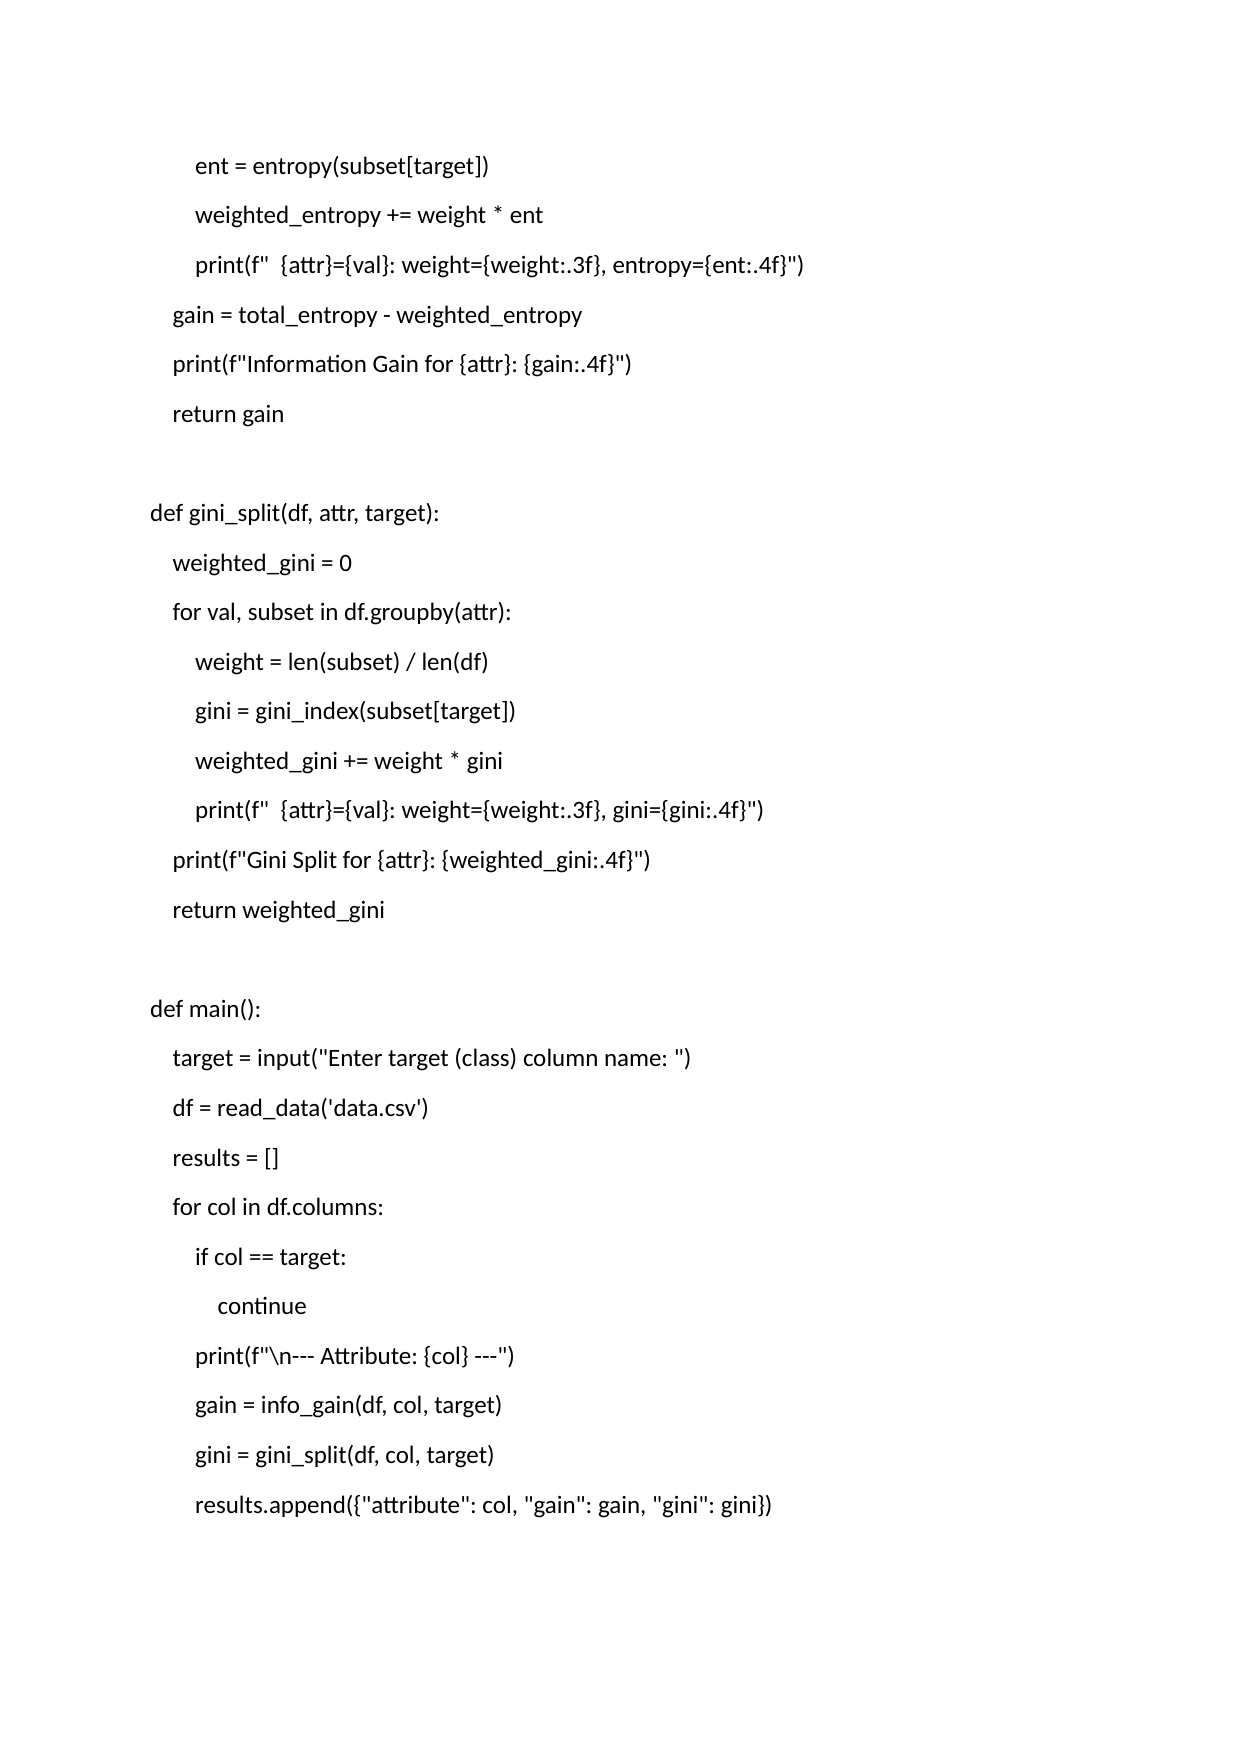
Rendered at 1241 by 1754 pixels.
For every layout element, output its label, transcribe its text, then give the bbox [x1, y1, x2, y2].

text print(f"\n--- Attribute: {col} ---") [150, 1340, 1090, 1371]
text df = read_data('data.csv') [150, 1092, 1090, 1123]
text results.append({"attribute": col, "gain": gain, "gini": gini}) [150, 1489, 1090, 1519]
text print(f"Information Gain for {attr}: {gain:.4f}") [150, 348, 1090, 379]
text ent = entropy(subset[target]) [150, 150, 1090, 181]
text gain = total_entropy - weighted_entropy [150, 299, 1090, 329]
text gini = gini_index(subset[target]) [150, 695, 1090, 726]
text gini = gini_split(df, col, target) [150, 1439, 1090, 1470]
text print(f"Gini Split for {attr}: {weighted_gini:.4f}") [150, 844, 1090, 875]
text target = input("Enter target (class) column name: ") [150, 1042, 1090, 1073]
text weighted_gini += weight * gini [150, 745, 1090, 776]
text def main(): [150, 993, 1090, 1023]
text return weighted_gini [150, 894, 1090, 924]
text weighted_gini = 0 [150, 547, 1090, 577]
text continue [150, 1290, 1090, 1321]
text weighted_entropy += weight * ent [150, 199, 1090, 230]
text results = [] [150, 1142, 1090, 1172]
text print(f" {attr}={val}: weight={weight:.3f}, entropy={ent:.4f}") [150, 249, 1090, 280]
text weight = len(subset) / len(df) [150, 646, 1090, 676]
text gain = info_gain(df, col, target) [150, 1389, 1090, 1420]
text print(f" {attr}={val}: weight={weight:.3f}, gini={gini:.4f}") [150, 794, 1090, 825]
text def gini_split(df, attr, target): [150, 497, 1090, 528]
text for val, subset in df.groupby(attr): [150, 596, 1090, 627]
text for col in df.columns: [150, 1191, 1090, 1222]
text return gain [150, 398, 1090, 428]
text if col == target: [150, 1241, 1090, 1271]
